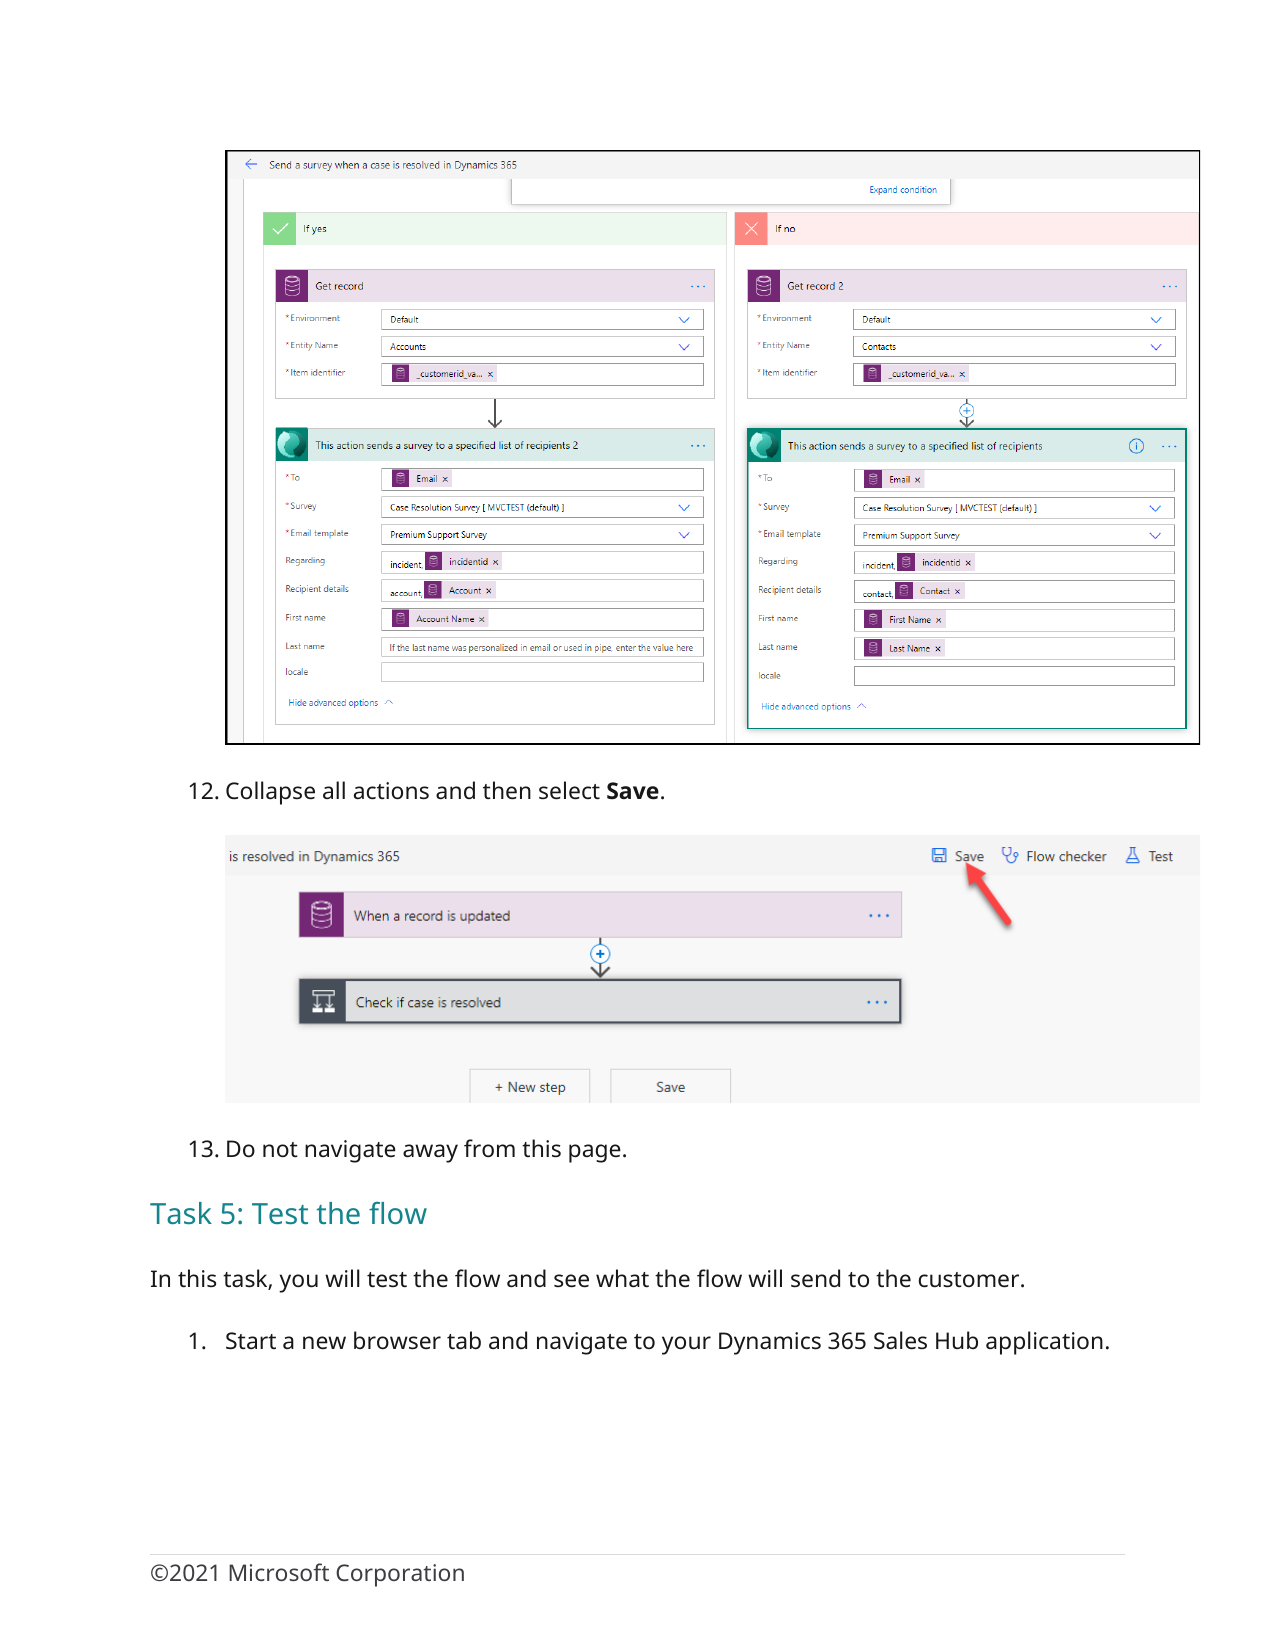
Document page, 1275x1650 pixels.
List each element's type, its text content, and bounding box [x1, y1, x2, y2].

text In this task, you will test the flow and see what the flow will send to the customer. [150, 1263, 1125, 1294]
picture [225, 150, 1200, 745]
list Do not navigate away from this page. [187, 1133, 1125, 1164]
list Collapse all actions and then select Save. [187, 775, 1125, 806]
subtitle Task 5: Test the flow [150, 1194, 1125, 1233]
picture [225, 835, 1200, 1103]
list Start a new browser tab and navigate to your Dynamics 365 Sales Hub application. [187, 1325, 1125, 1356]
